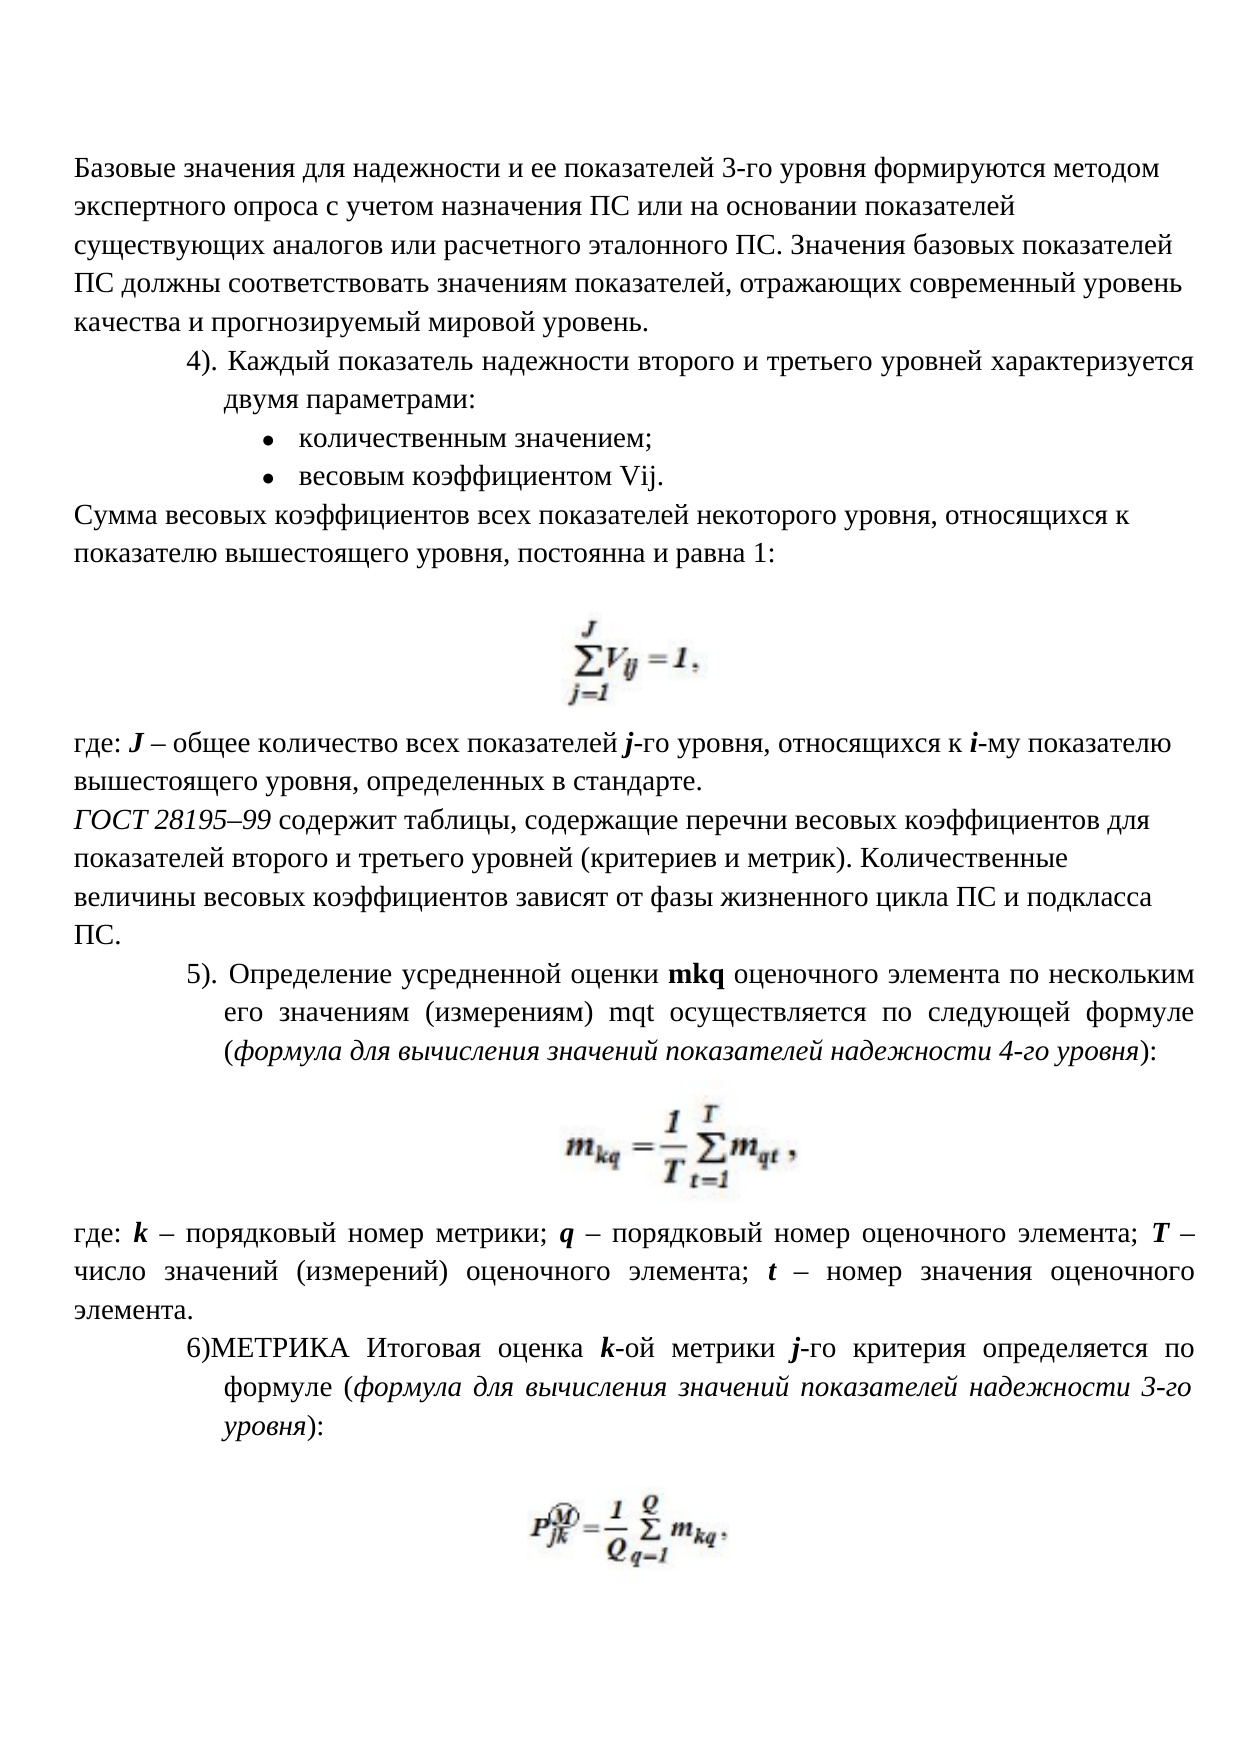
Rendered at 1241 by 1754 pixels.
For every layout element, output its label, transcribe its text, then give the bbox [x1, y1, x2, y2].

list количественным значением; [261, 420, 1195, 453]
text Базовые значения для надежности и ее показателей 3-го уровня формируются методом экспертного опроса с учетом назначения ПС или на основании показателей существующих аналогов или расчетного эталонного ПС. Значения базовых показателей ПС должны соответствовать значениям показателей, отражающих современный уровень качества и прогнозируемый мировой уровень. [74, 150, 1195, 338]
text Сумма весовых коэффициентов всех показателей некоторого уровня, относящихся к показателю вышестоящего уровня, постоянна и равна 1: [74, 497, 1195, 569]
picture [547, 604, 722, 721]
text где: J – общее количество всех показателей j-го уровня, относящихся к i-му показателю вышестоящего уровня, определенных в стандарте. [74, 725, 1195, 797]
text 4). Каждый показатель надежности второго и третьего уровней характеризуется двумя параметрами: [186, 343, 1195, 415]
text где: k – порядковый номер метрики; q – порядковый номер оценочного элемента; T – число значений (измерений) оценочного элемента; t – номер значения оценочного элемента. [74, 1215, 1195, 1326]
list весовым коэффициентом Vij. [261, 458, 1195, 492]
picture [553, 1071, 828, 1211]
text ГОСТ 28195–99 содержит таблицы, содержащие перечни весовых коэффициентов для показателей второго и третьего уровней (критериев и метрик). Количественные величины весовых коэффициентов зависят от фазы жизненного цикла ПС и подкласса ПС. [74, 802, 1195, 951]
text 5). Определение усредненной оценки mkq оценочного элемента по нескольким его значениям (измерениям) mqt осуществляется по следующей формуле (формула для вычисления значений показателей надежности 4-го уровня): [186, 956, 1195, 1067]
picture [522, 1484, 747, 1583]
text 6)МЕТРИКА Итоговая оценка k-ой метрики j-го критерия определяется по формуле (формула для вычисления значений показателей надежности 3-го уровня): [186, 1331, 1195, 1441]
